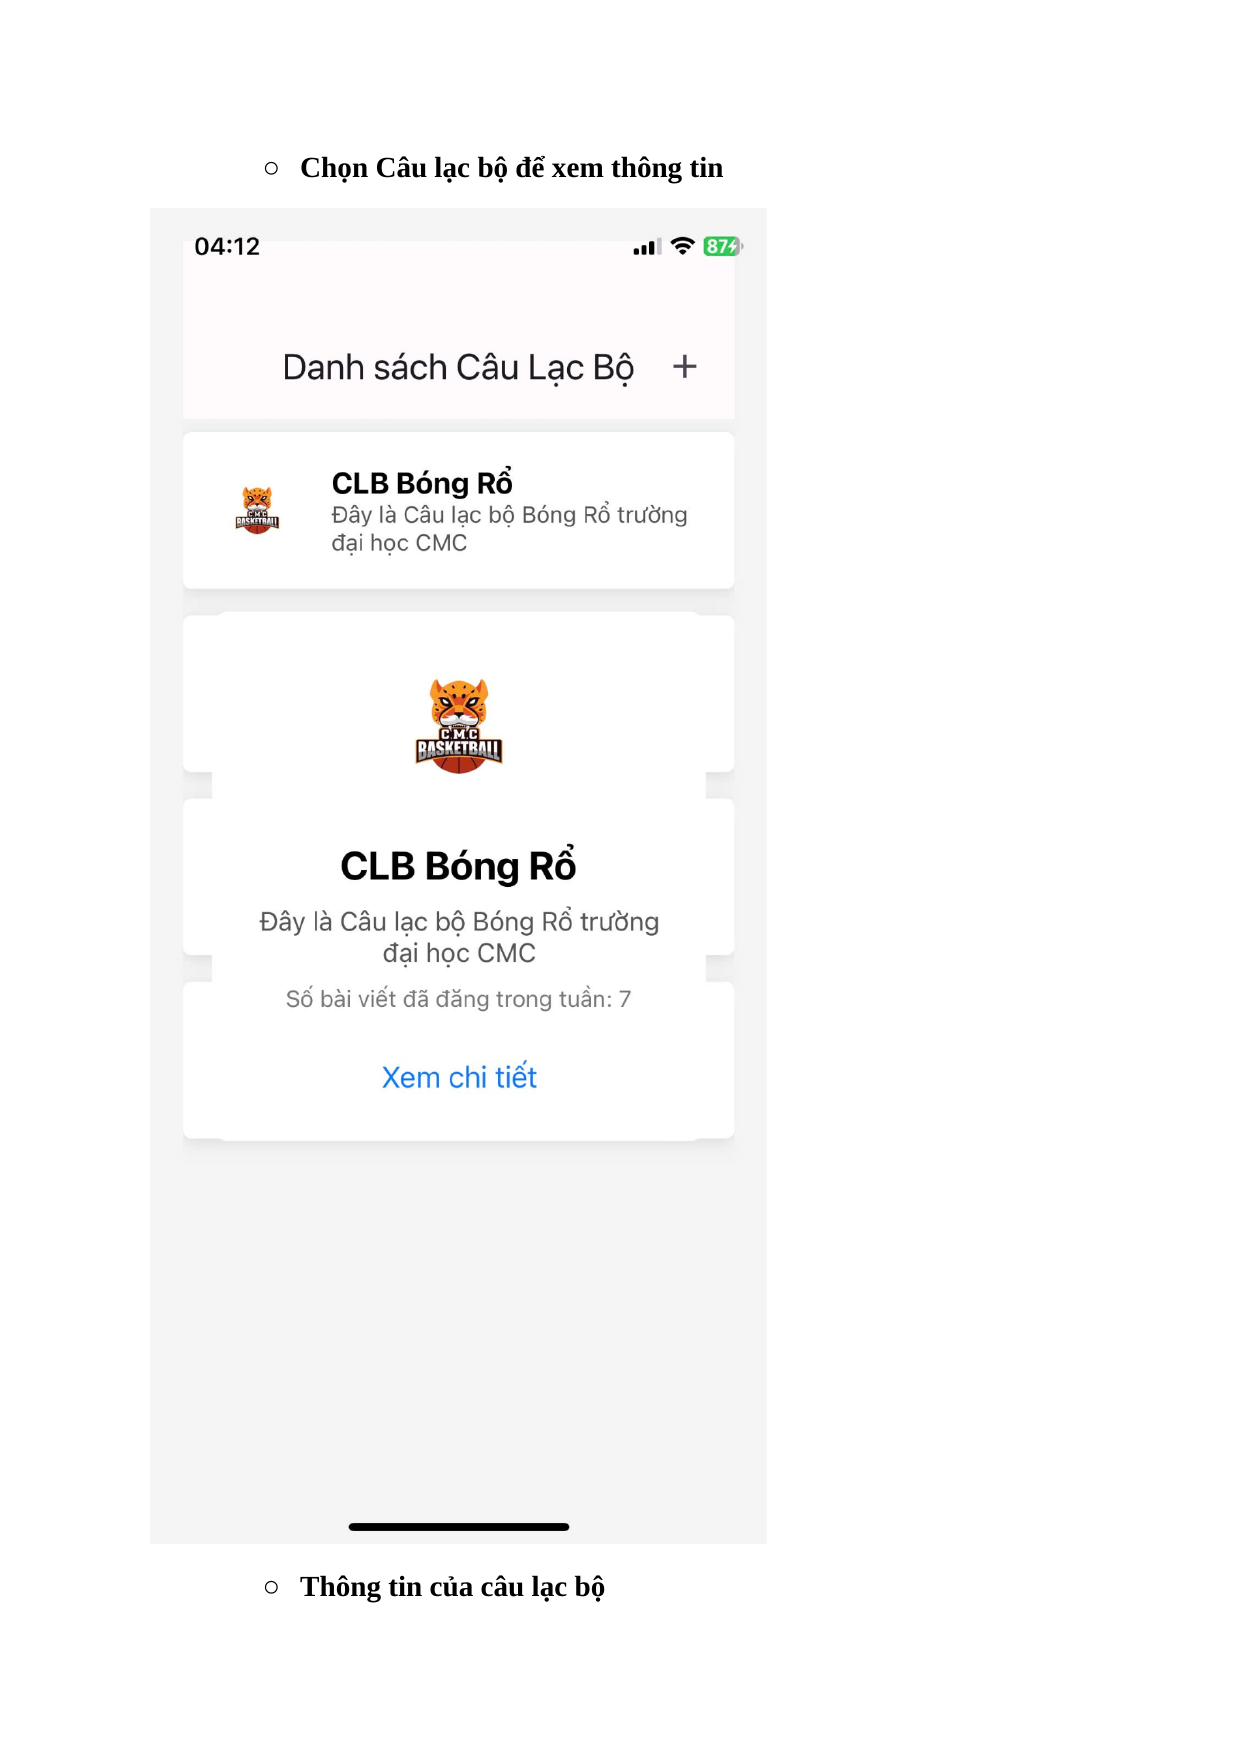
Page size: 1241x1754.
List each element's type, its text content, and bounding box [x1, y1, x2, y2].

picture [150, 208, 767, 1544]
list Thông tin của câu lạc bộ [262, 1569, 1090, 1602]
list Chọn Câu lạc bộ để xem thông tin [262, 150, 1090, 183]
